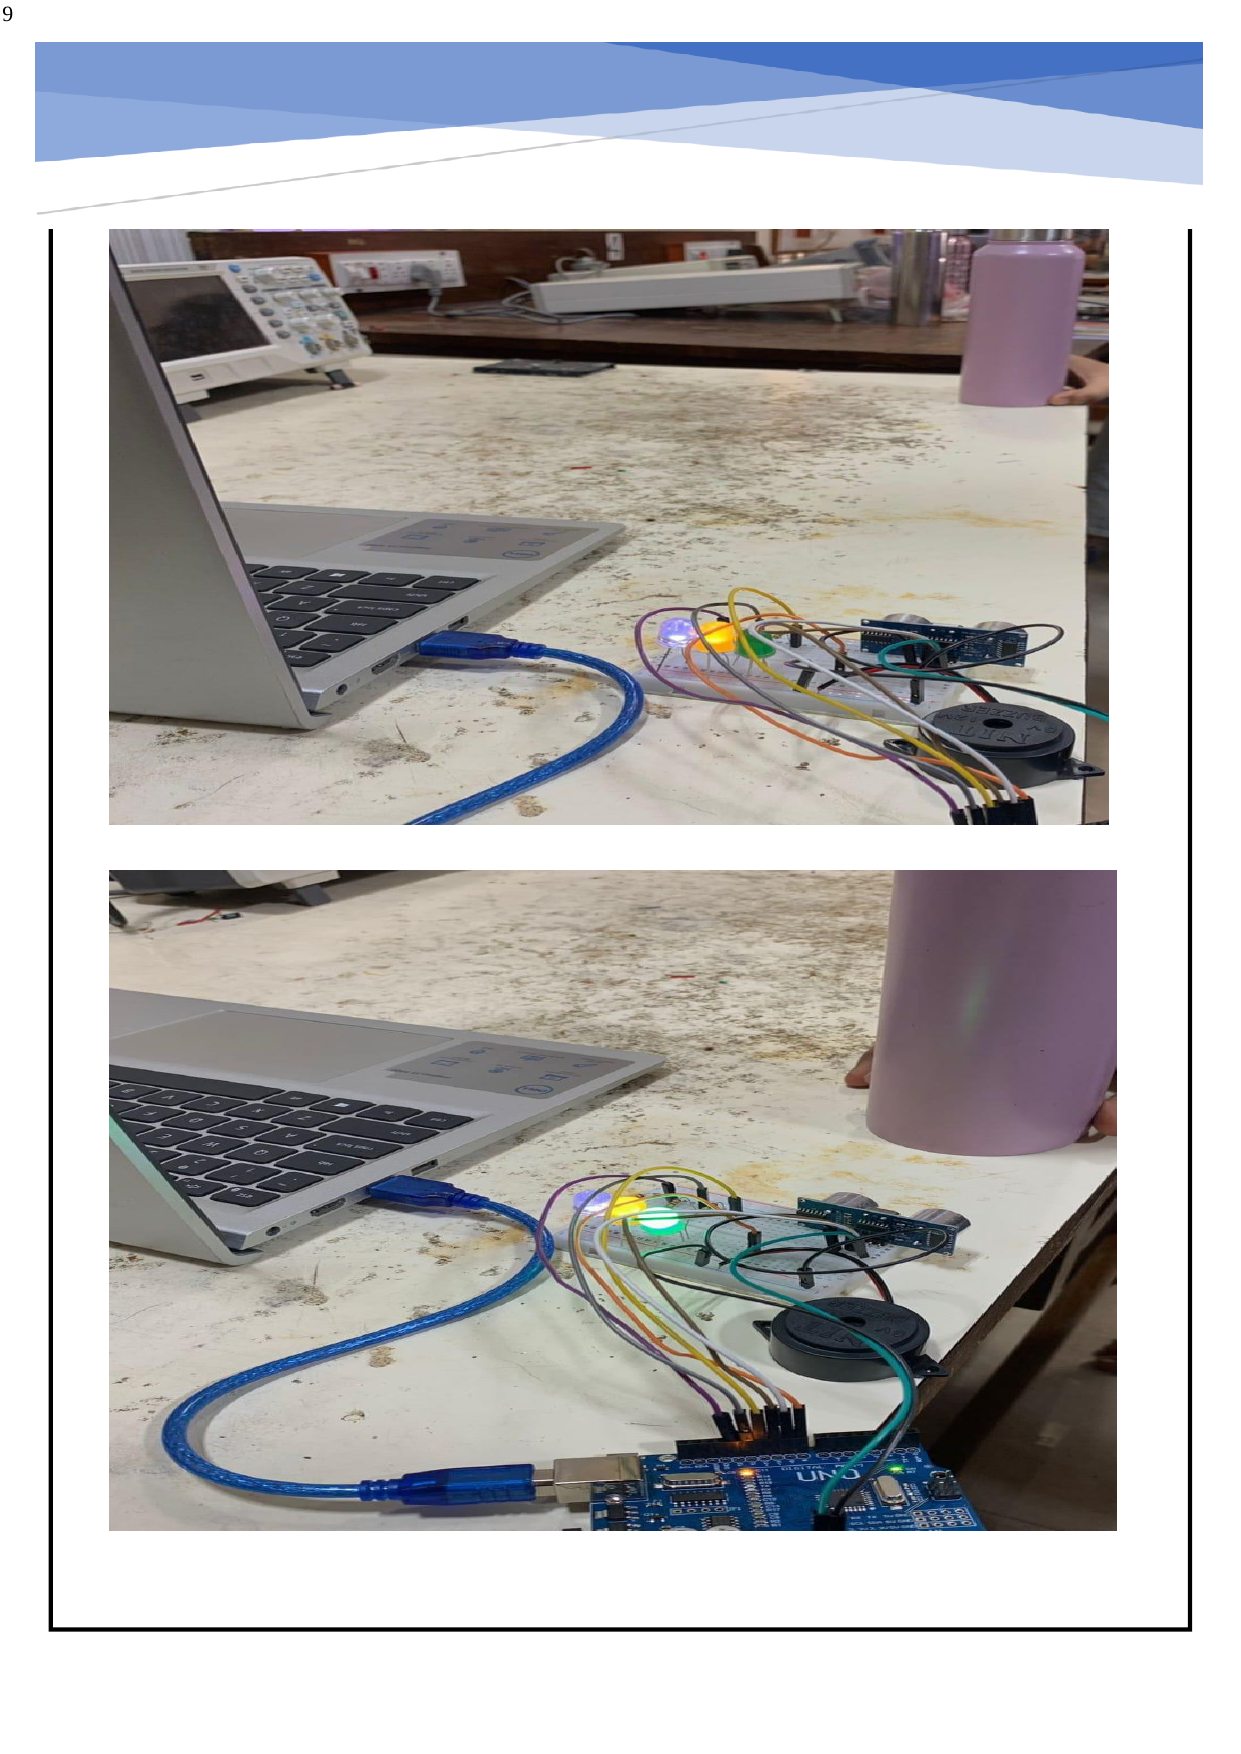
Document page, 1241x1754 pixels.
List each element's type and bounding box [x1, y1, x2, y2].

picture [35, 42, 1203, 825]
picture [109, 870, 1117, 1531]
